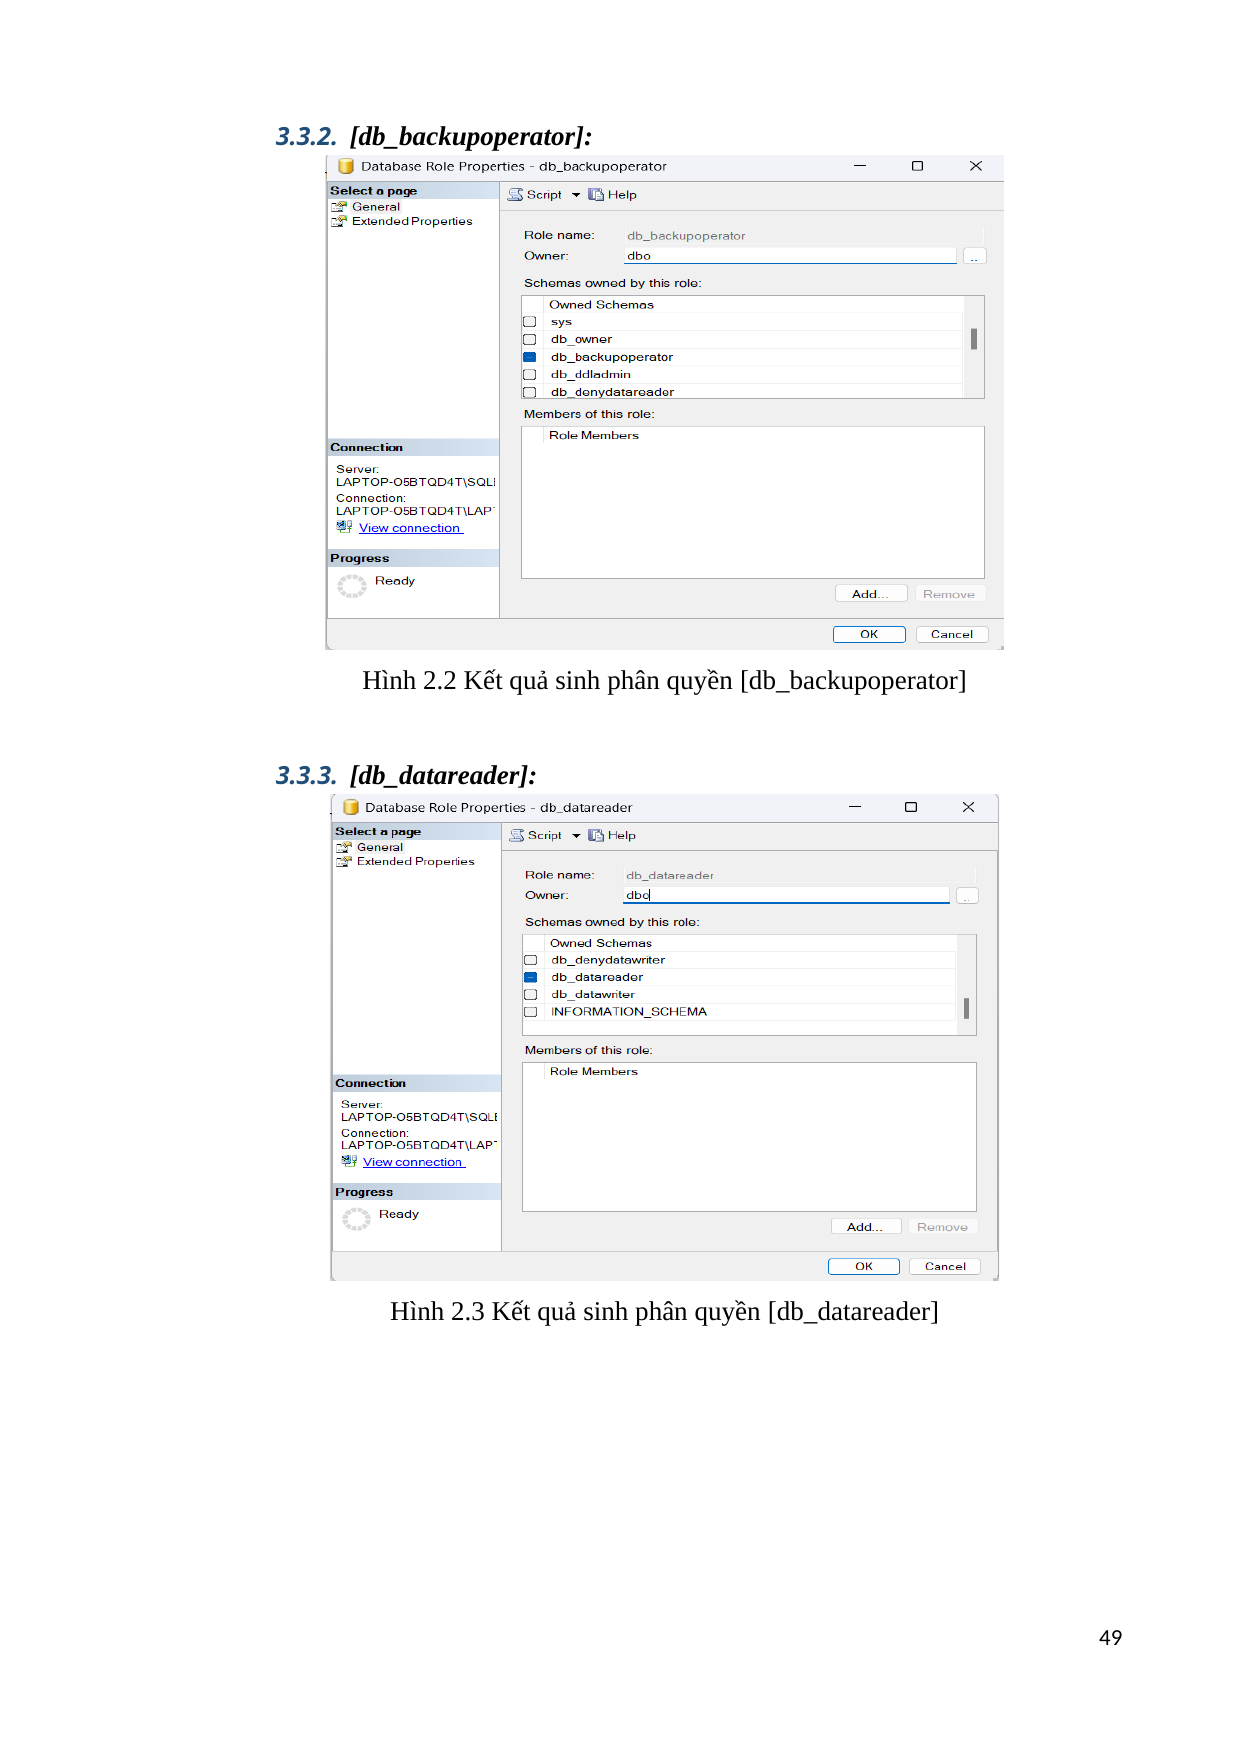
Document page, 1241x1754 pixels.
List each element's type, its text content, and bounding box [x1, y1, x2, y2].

subtitle [db_datareader]: [276, 757, 1122, 792]
picture [325, 155, 1004, 650]
picture [329, 794, 1000, 1281]
subtitle [db_backupoperator]: [276, 118, 1122, 152]
text Hình 2.3 Kết quả sinh phân quyền [db_datareader] [207, 1294, 1122, 1326]
text Hình 2.2 Kết quả sinh phân quyền [db_backupoperator] [207, 664, 1122, 695]
